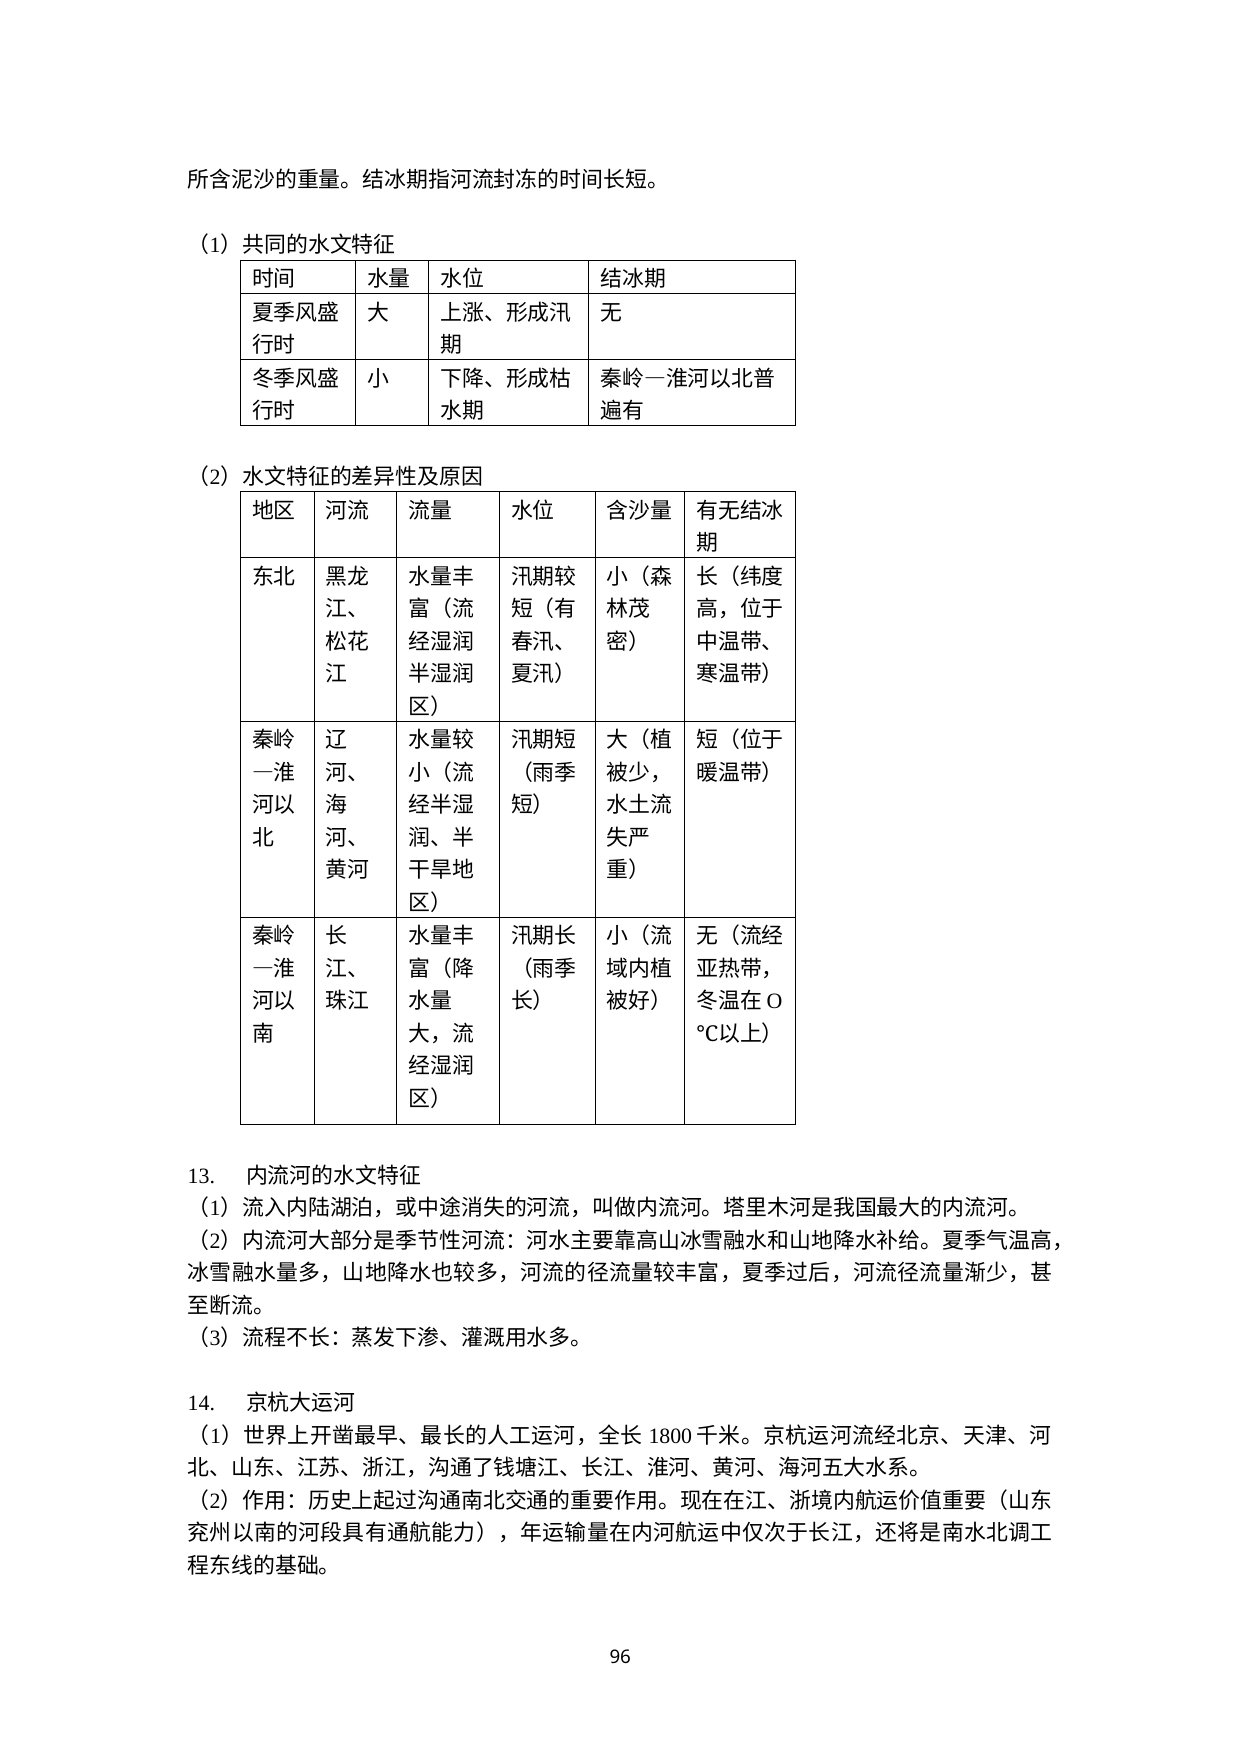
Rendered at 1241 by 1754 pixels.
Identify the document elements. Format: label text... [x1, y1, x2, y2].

table_header 结冰期 [589, 261, 795, 293]
table_cell 汛期较短（有春汛、夏汛） [500, 558, 595, 721]
text （2）内流河大部分是季节性河流：河水主要靠高山冰雪融水和山地降水补给。夏季气温高，冰雪融水量多，山地降水也较多，河流的径流量较丰富，夏季过后，河流径流量渐少，甚至断流。 [187, 1222, 1053, 1320]
table_cell 长江、珠江 [315, 918, 396, 1124]
table_cell 小（流域内植被好） [596, 918, 684, 1124]
table_header 地区 [241, 492, 314, 557]
table_header 有无结冰期 [685, 492, 795, 557]
table_cell 大 [356, 294, 428, 359]
table_cell 水量丰富（降水量大，流经湿润区） [397, 918, 499, 1124]
list 13. 内流河的水文特征 [187, 1157, 1053, 1190]
table_cell 辽河、海河、黄河 [315, 722, 396, 917]
table_cell 下降、形成枯水期 [429, 360, 588, 425]
table_header 含沙量 [596, 492, 684, 557]
table_cell 小 [356, 360, 428, 425]
table_cell 水量丰富（流经湿润半湿润区） [397, 558, 499, 721]
table_cell 夏季风盛行时 [241, 294, 355, 359]
text （2）水文特征的差异性及原因 [187, 459, 1053, 491]
table_cell 无（流经亚热带，冬温在 O℃以上） [685, 918, 795, 1124]
table_header 水位 [500, 492, 595, 557]
table_header 河流 [315, 492, 396, 557]
table_cell 无 [589, 294, 795, 359]
table_cell 秦岭—淮河以北 [241, 722, 314, 917]
table_cell 水量较小（流经半湿润、半干旱地区） [397, 722, 499, 917]
list （1）共同的水文特征 [187, 227, 1053, 259]
table_cell 汛期短（雨季短） [500, 722, 595, 917]
table_cell 大（植被少，水土流失严重） [596, 722, 684, 917]
table_cell 秦岭—淮河以北普遍有 [589, 360, 795, 425]
table_cell 东北 [241, 558, 314, 721]
list （1）世界上开凿最早、最长的人工运河，全长1800千米。京杭运河流经北京、天津、河北、山东、江苏、浙江，沟通了钱塘江、长江、淮河、黄河、海河五大水系。 [187, 1417, 1053, 1482]
table_cell 冬季风盛行时 [241, 360, 355, 425]
table_cell 小（森林茂密） [596, 558, 684, 721]
list （1）流入内陆湖泊，或中途消失的河流，叫做内流河。塔里木河是我国最大的内流河。 [187, 1190, 1053, 1222]
table_cell 上涨、形成汛期 [429, 294, 588, 359]
list （3）流程不长：蒸发下渗、灌溉用水多。 [187, 1320, 1053, 1352]
table_header 流量 [397, 492, 499, 557]
table_cell 长（纬度高，位于中温带、寒温带） [685, 558, 795, 721]
table_cell 汛期长（雨季长） [500, 918, 595, 1124]
list 14. 京杭大运河 [187, 1385, 1053, 1417]
table_cell 秦岭—淮河以南 [241, 918, 314, 1124]
table_header 时间 [241, 261, 355, 293]
table_header 水位 [429, 261, 588, 293]
table_header 水量 [356, 261, 428, 293]
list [187, 162, 1053, 194]
table_cell 短（位于暖温带） [685, 722, 795, 917]
list （2）作用：历史上起过沟通南北交通的重要作用。现在在江、浙境内航运价值重要（山东兖州以南的河段具有通航能力），年运输量在内河航运中仅次于长江，还将是南水北调工程东线的基础。 [187, 1482, 1053, 1580]
table_cell 黑龙江、松花江 [315, 558, 396, 721]
